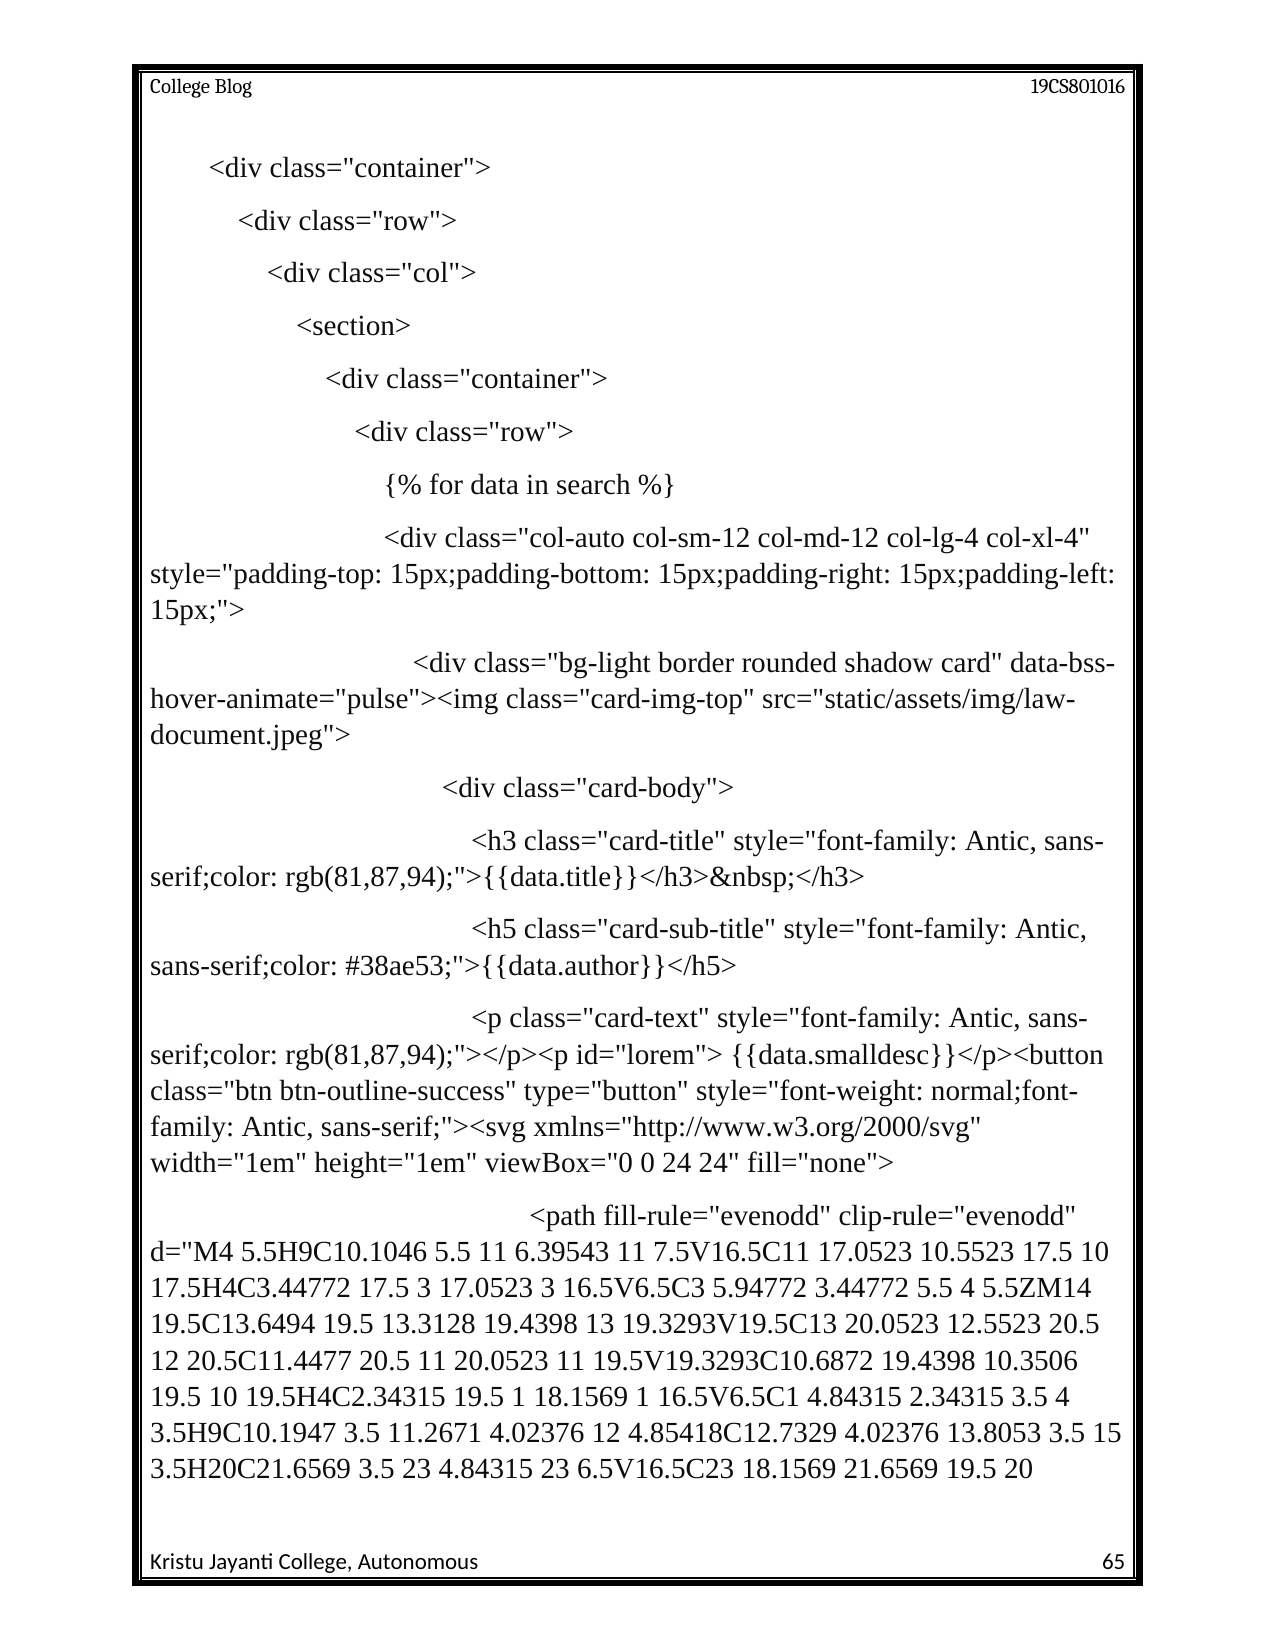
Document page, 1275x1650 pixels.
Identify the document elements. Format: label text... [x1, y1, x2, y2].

text {% for data in search %} [150, 467, 1125, 500]
text <h5 class="card-sub-title" style="font-family: Antic, sans-serif;color: #38ae53;">{{data.author}}</h5> [150, 912, 1125, 981]
text <h3 class="card-title" style="font-family: Antic, sans-serif;color: rgb(81,87,94);">{{data.title}}</h3>&nbsp;</h3> [150, 823, 1125, 892]
text <div class="container"> [150, 150, 1125, 183]
text <p class="card-text" style="font-family: Antic, sans-serif;color: rgb(81,87,94);"></p><p id="lorem"> {{data.smalldesc}}</p><button class="btn btn-outline-success" type="button" style="font-weight: normal;font-family: Antic, sans-serif;"><svg xmlns="http://www.w3.org/2000/svg" width="1em" height="1em" viewBox="0 0 24 24" fill="none"> [150, 1001, 1125, 1179]
text <div class="row"> [150, 414, 1125, 448]
text <div class="card-body"> [150, 770, 1125, 803]
text <div class="col"> [150, 256, 1125, 289]
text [150, 1198, 1125, 1484]
text <section> [150, 308, 1125, 342]
text <div class="container"> [150, 361, 1125, 395]
text <div class="bg-light border rounded shadow card" data-bss-hover-animate="pulse"><img class="card-img-top" src="static/assets/img/law-document.jpeg"> [150, 645, 1125, 751]
text <div class="row"> [150, 203, 1125, 236]
text <div class="col-auto col-sm-12 col-md-12 col-lg-4 col-xl-4" style="padding-top: 15px;padding-bottom: 15px;padding-right: 15px;padding-left: 15px;"> [150, 520, 1125, 626]
